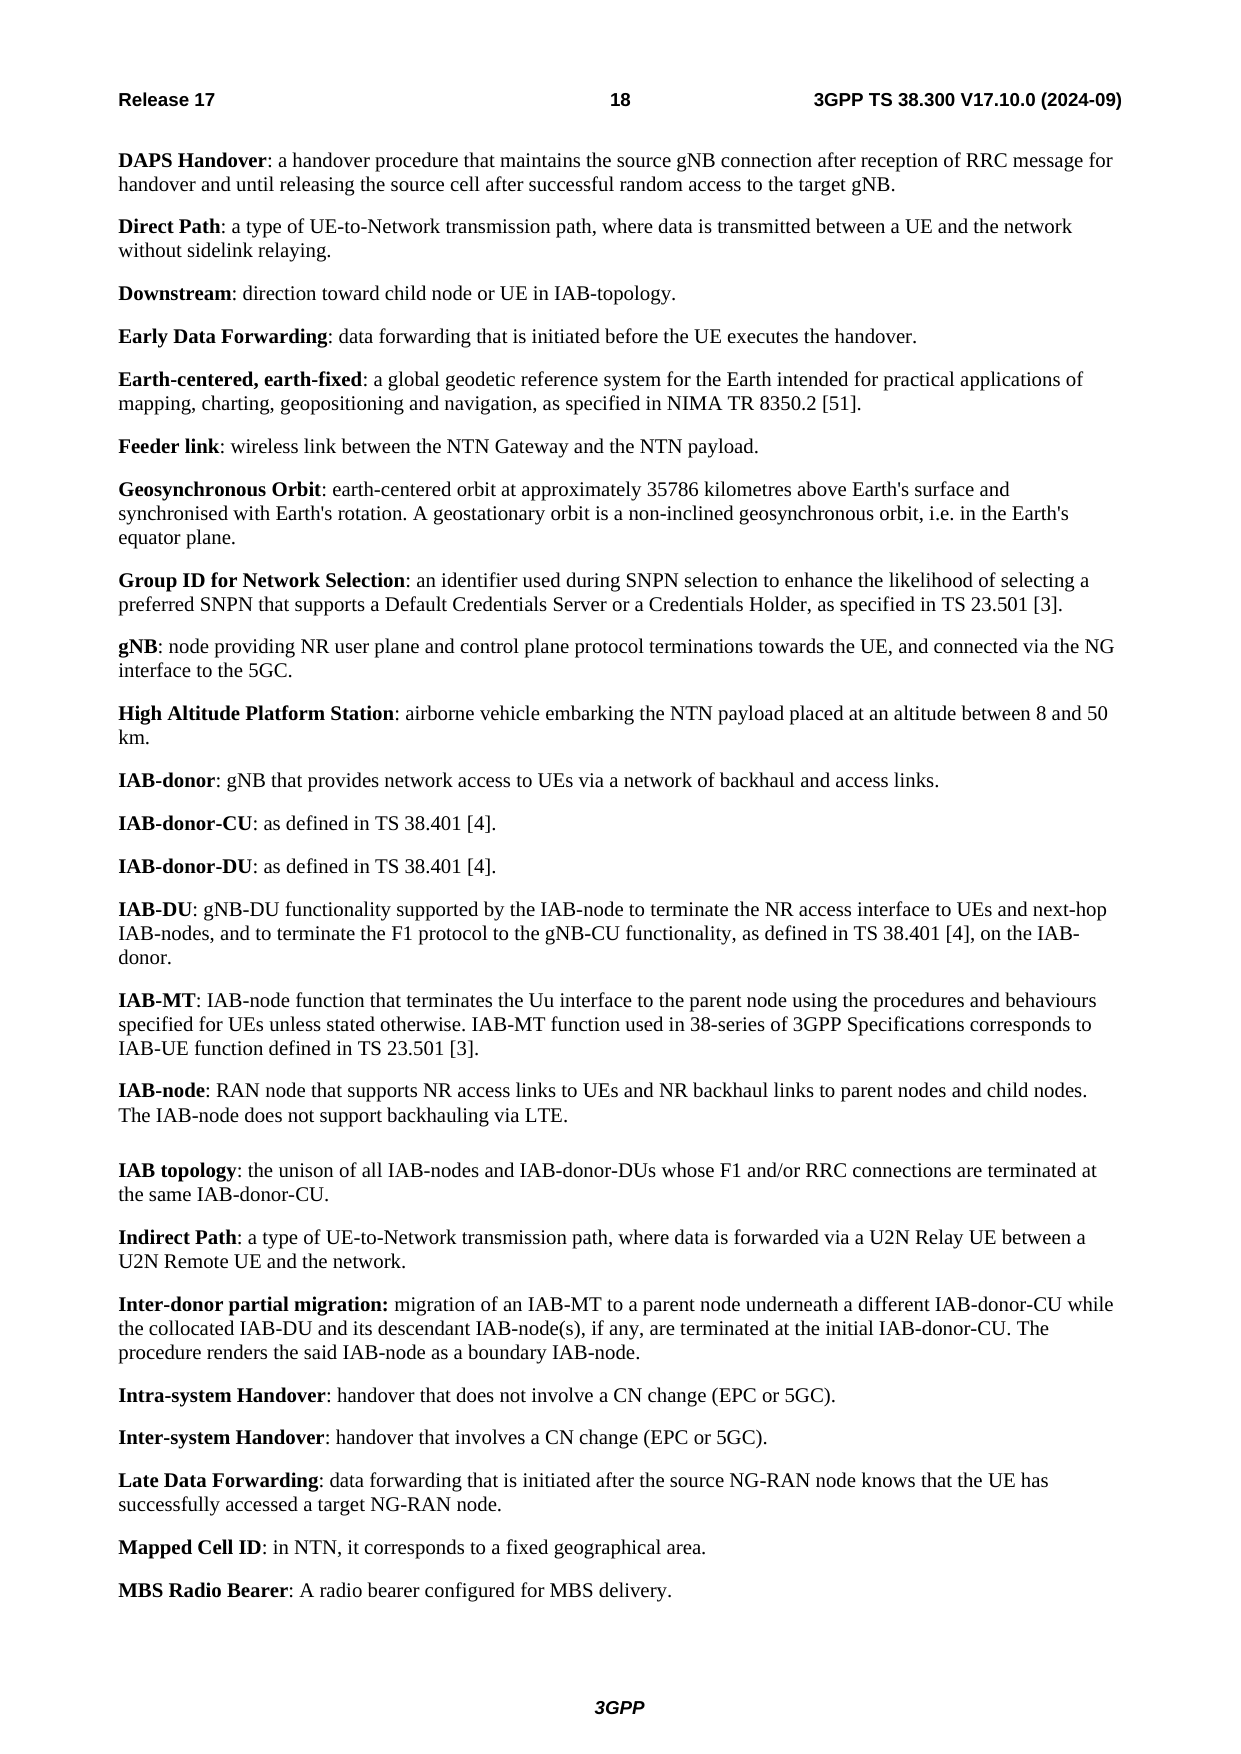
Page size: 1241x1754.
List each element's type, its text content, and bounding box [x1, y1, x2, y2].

text IAB-MT: IAB-node function that terminates the Uu interface to the parent node using the procedures and behaviours specified for UEs unless stated otherwise. IAB-MT function used in 38-series of 3GPP Specifications corresponds to IAB-UE function defined in TS 23.501 [3]. [118, 987, 1122, 1060]
text IAB-node: RAN node that supports NR access links to UEs and NR backhaul links to parent nodes and child nodes. The IAB-node does not support backhauling via LTE. [118, 1078, 1122, 1127]
text Feeder link: wireless link between the NTN Gateway and the NTN payload. [118, 434, 1122, 458]
text Mapped Cell ID: in NTN, it corresponds to a fixed geographical area. [118, 1535, 1122, 1559]
text Late Data Forwarding: data forwarding that is initiated after the source NG-RAN node knows that the UE has successfully accessed a target NG-RAN node. [118, 1468, 1122, 1516]
text MBS Radio Bearer: A radio bearer configured for MBS delivery. [118, 1578, 1122, 1602]
text Group ID for Network Selection: an identifier used during SNPN selection to enhance the likelihood of selecting a preferred SNPN that supports a Default Credentials Server or a Credentials Holder, as specified in TS 23.501 [3]. [118, 567, 1122, 616]
text Indirect Path: a type of UE-to-Network transmission path, where data is forwarded via a U2N Relay UE between a U2N Remote UE and the network. [118, 1225, 1122, 1273]
text Direct Path: a type of UE-to-Network transmission path, where data is transmitted between a UE and the network without sidelink relaying. [118, 214, 1122, 262]
text IAB-donor-DU: as defined in TS 38.401 [4]. [118, 854, 1122, 878]
text IAB topology: the unison of all IAB-nodes and IAB-donor-DUs whose F1 and/or RRC connections are terminated at the same IAB-donor-CU. [118, 1158, 1122, 1206]
text Early Data Forwarding: data forwarding that is initiated before the UE executes the handover. [118, 324, 1122, 348]
text Earth-centered, earth-fixed: a global geodetic reference system for the Earth intended for practical applications of mapping, charting, geopositioning and navigation, as specified in NIMA TR 8350.2 [51]. [118, 367, 1122, 415]
text High Altitude Platform Station: airborne vehicle embarking the NTN payload placed at an altitude between 8 and 50 km. [118, 701, 1122, 749]
text Geosynchronous Orbit: earth-centered orbit at approximately 35786 kilometres above Earth's surface and synchronised with Earth's rotation. A geostationary orbit is a non-inclined geosynchronous orbit, i.e. in the Earth's equator plane. [118, 477, 1122, 549]
text Inter-donor partial migration: migration of an IAB-MT to a parent node underneath a different IAB-donor-CU while the collocated IAB-DU and its descendant IAB-node(s), if any, are terminated at the initial IAB-donor-CU. The procedure renders the said IAB-node as a boundary IAB-node. [118, 1292, 1122, 1364]
text Inter-system Handover: handover that involves a CN change (EPC or 5GC). [118, 1425, 1122, 1449]
text DAPS Handover: a handover procedure that maintains the source gNB connection after reception of RRC message for handover and until releasing the source cell after successful random access to the target gNB. [118, 147, 1122, 196]
text Intra-system Handover: handover that does not involve a CN change (EPC or 5GC). [118, 1382, 1122, 1407]
text IAB-donor: gNB that provides network access to UEs via a network of backhaul and access links. [118, 768, 1122, 792]
text IAB-donor-CU: as defined in TS 38.401 [4]. [118, 811, 1122, 835]
text Downstream: direction toward child node or UE in IAB-topology. [118, 281, 1122, 305]
text gNB: node providing NR user plane and control plane protocol terminations towards the UE, and connected via the NG interface to the 5GC. [118, 634, 1122, 682]
text IAB-DU: gNB-DU functionality supported by the IAB-node to terminate the NR access interface to UEs and next-hop IAB-nodes, and to terminate the F1 protocol to the gNB-CU functionality, as defined in TS 38.401 [4], on the IAB-donor. [118, 897, 1122, 969]
